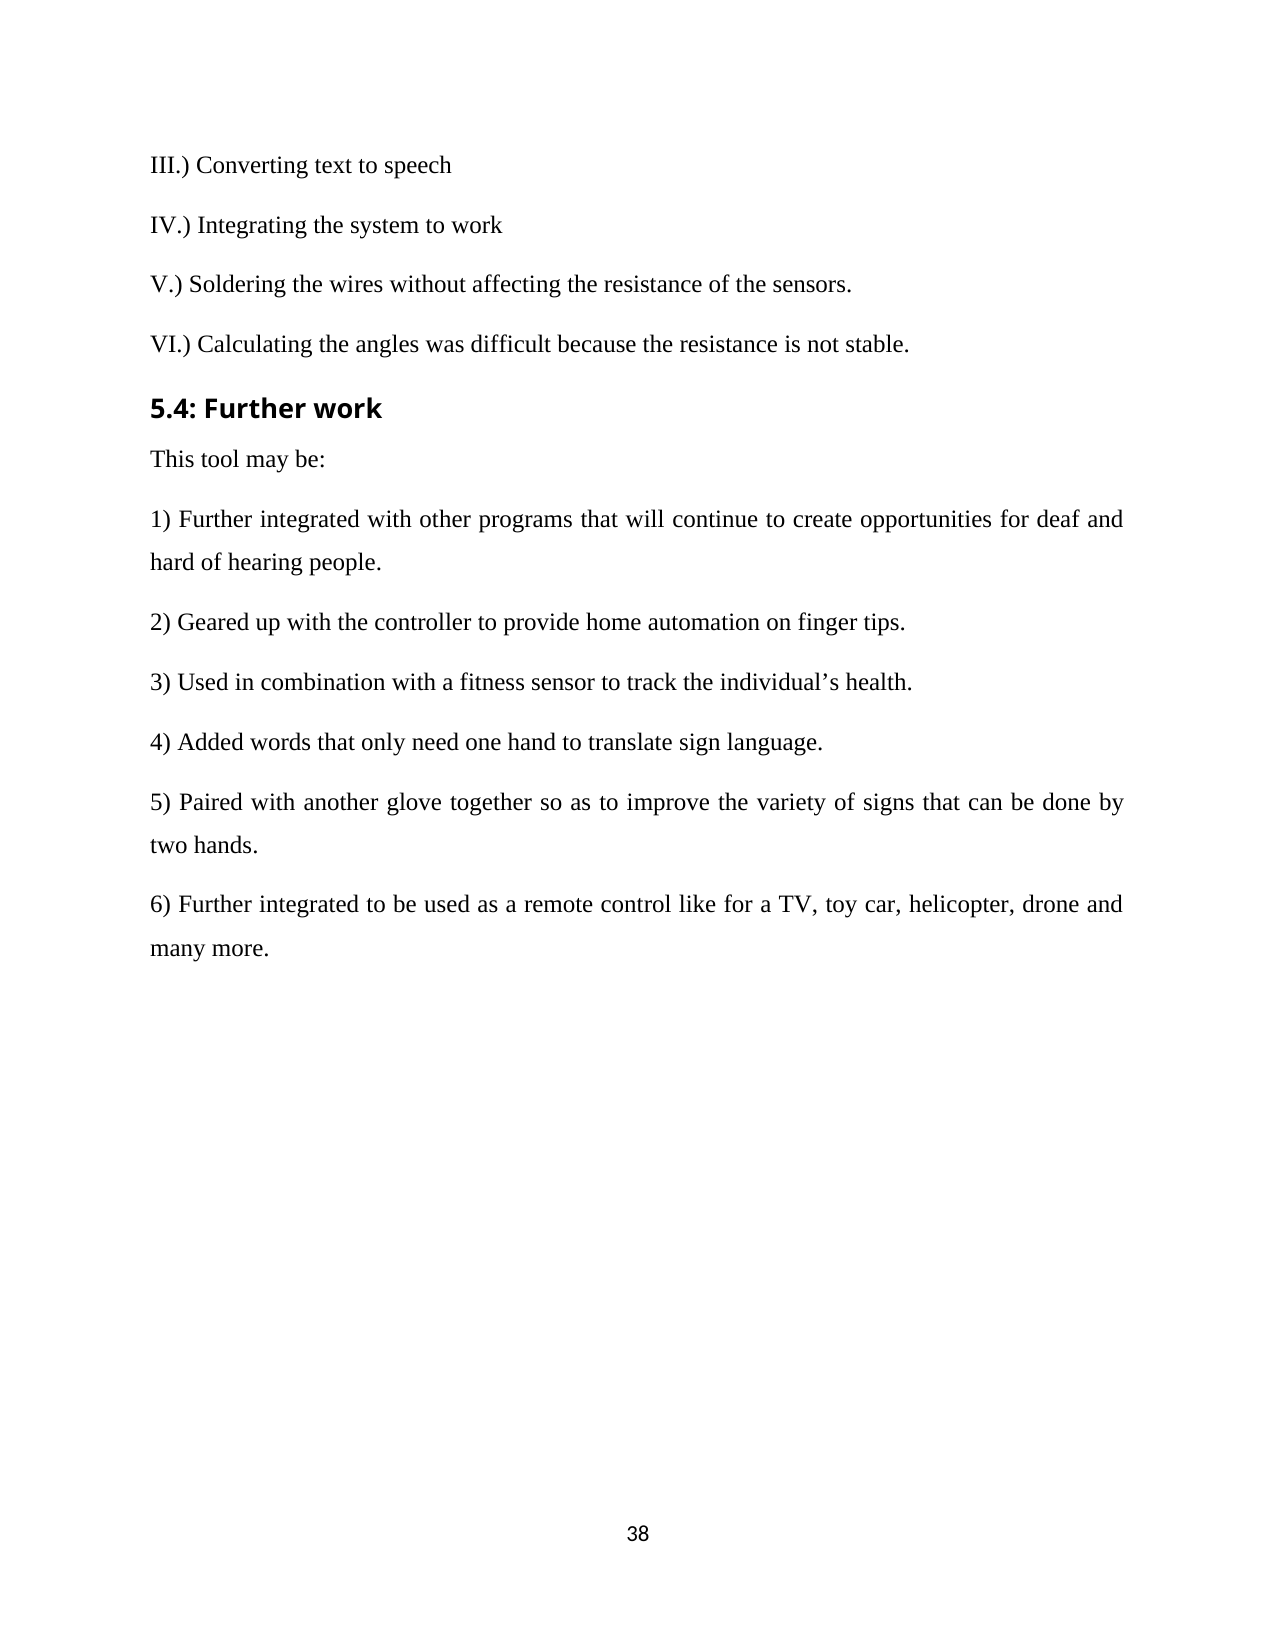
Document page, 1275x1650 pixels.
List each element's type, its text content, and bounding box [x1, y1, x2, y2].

text 2) Geared up with the controller to provide home automation on finger tips. [150, 607, 1125, 636]
text 6) Further integrated to be used as a remote control like for a TV, toy car, helicopter, drone and many more. [150, 889, 1125, 961]
text 5) Paired with another glove together so as to improve the variety of signs that can be done by two hands. [150, 787, 1125, 858]
text 4) Added words that only need one hand to translate sign language. [150, 727, 1125, 756]
subtitle 5.4: Further work [150, 389, 1125, 426]
text VI.) Calculating the angles was difficult because the resistance is not stable. [150, 329, 1125, 358]
text IV.) Integrating the system to work [150, 210, 1125, 238]
text This tool may be: [150, 444, 1125, 473]
text V.) Soldering the wires without affecting the resistance of the sensors. [150, 269, 1125, 298]
text 3) Used in combination with a fitness sensor to track the individual’s health. [150, 667, 1125, 696]
text 1) Further integrated with other programs that will continue to create opportunities for deaf and hard of hearing people. [150, 504, 1125, 576]
text III.) Converting text to speech [150, 150, 1125, 179]
